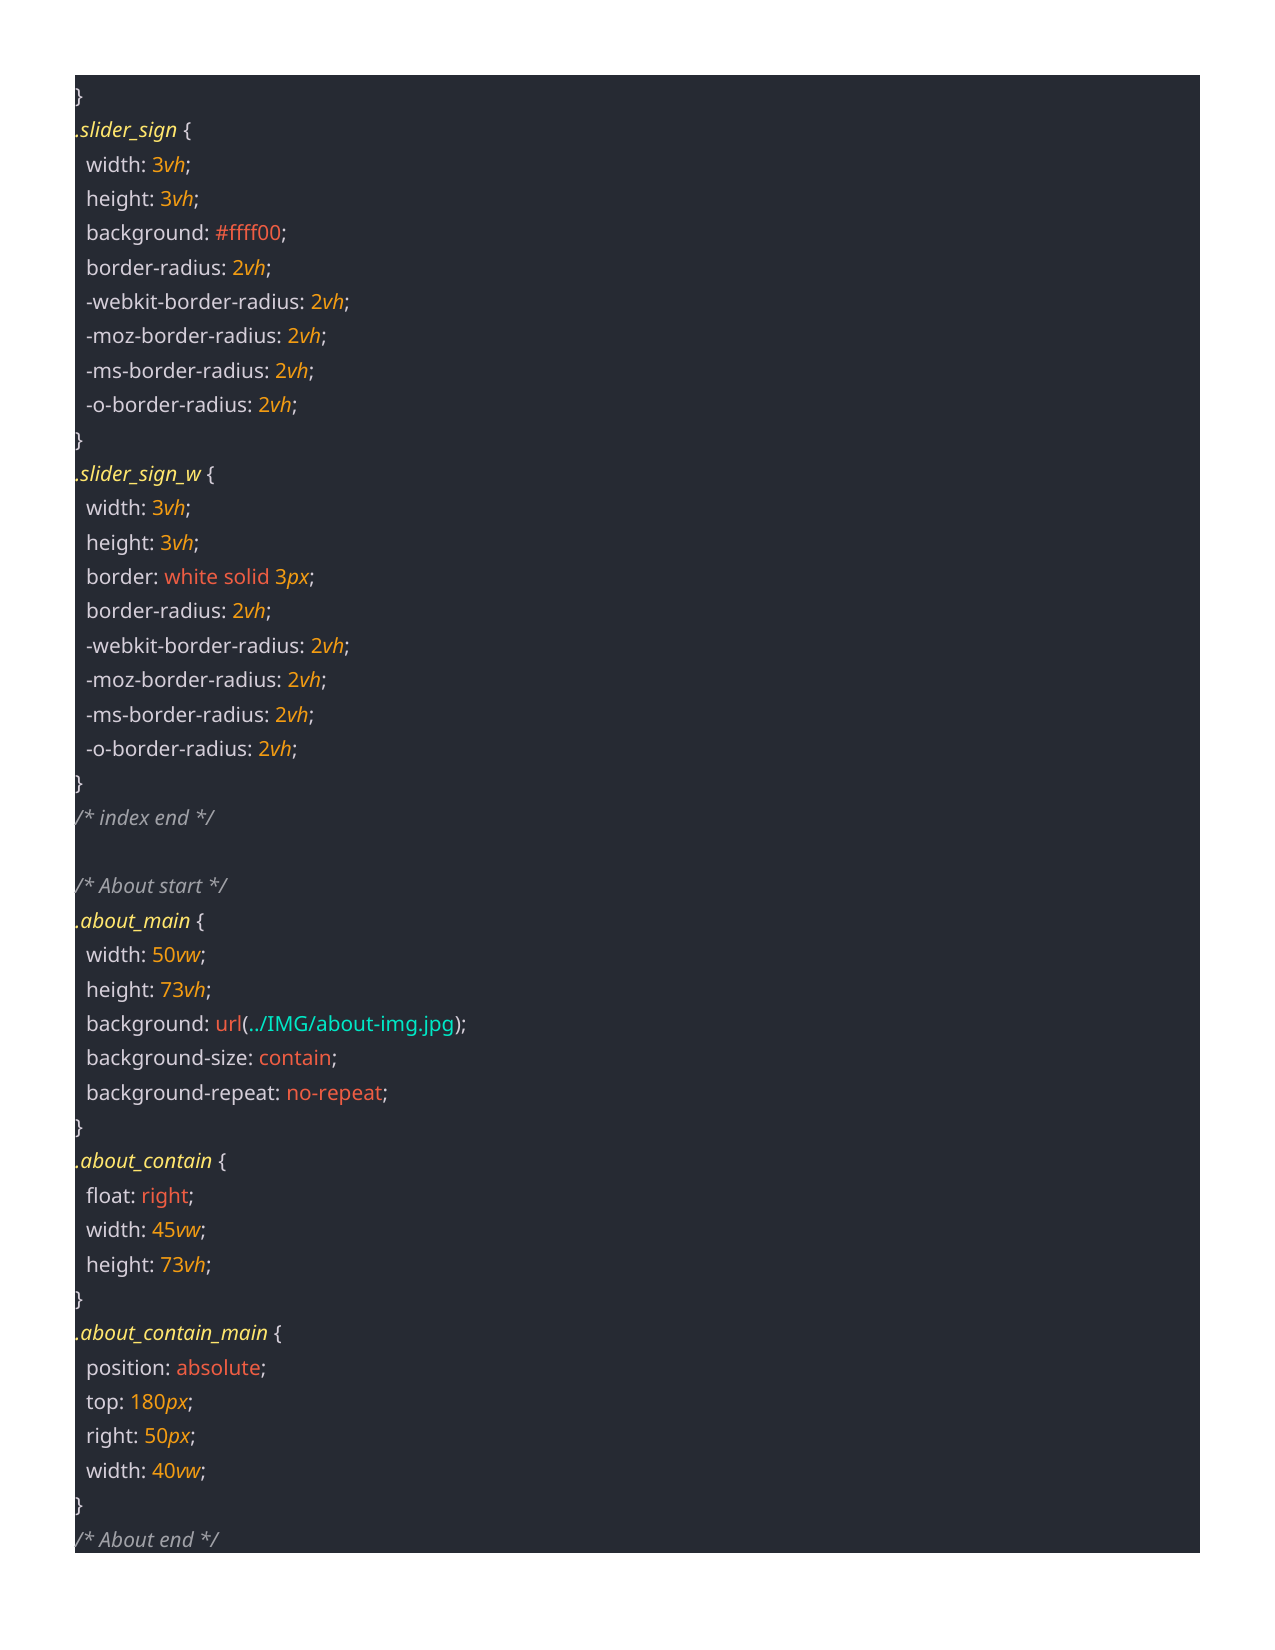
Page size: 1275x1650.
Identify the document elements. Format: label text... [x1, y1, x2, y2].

text .about_main { [75, 900, 1200, 934]
text border-radius: 2vh; [75, 591, 1200, 625]
text right: 50px; [75, 1416, 1200, 1450]
text -webkit-border-radius: 2vh; [75, 281, 1200, 316]
text } [75, 762, 1200, 797]
text } [75, 1484, 1200, 1519]
text .about_contain { [75, 1141, 1200, 1175]
text -moz-border-radius: 2vh; [75, 659, 1200, 694]
text /* About start */ [75, 866, 1200, 900]
text height: 73vh; [75, 969, 1200, 1003]
text float: right; [75, 1175, 1200, 1209]
text width: 45vw; [75, 1209, 1200, 1244]
text -ms-border-radius: 2vh; [75, 350, 1200, 384]
text border-radius: 2vh; [75, 247, 1200, 281]
text } [75, 75, 1200, 109]
text } [75, 1278, 1200, 1312]
text } [75, 419, 1200, 453]
text height: 73vh; [75, 1244, 1200, 1278]
text /* About end */ [75, 1519, 1200, 1553]
text background: #ffff00; [75, 212, 1200, 247]
text .slider_sign { [75, 109, 1200, 144]
text -moz-border-radius: 2vh; [75, 316, 1200, 350]
text width: 40vw; [75, 1450, 1200, 1484]
text border: white solid 3px; [75, 556, 1200, 591]
text background: url(../IMG/about-img.jpg); [75, 1003, 1200, 1037]
text -ms-border-radius: 2vh; [75, 694, 1200, 728]
text position: absolute; [75, 1347, 1200, 1381]
text -o-border-radius: 2vh; [75, 384, 1200, 419]
text .about_contain_main { [75, 1312, 1200, 1347]
text width: 3vh; [75, 487, 1200, 522]
text top: 180px; [75, 1381, 1200, 1416]
text width: 50vw; [75, 934, 1200, 969]
text -o-border-radius: 2vh; [75, 728, 1200, 762]
text background-repeat: no-repeat; [75, 1072, 1200, 1106]
text width: 3vh; [75, 144, 1200, 178]
text } [75, 1106, 1200, 1141]
text height: 3vh; [75, 522, 1200, 556]
text /* index end */ [75, 797, 1200, 831]
text .slider_sign_w { [75, 453, 1200, 487]
text -webkit-border-radius: 2vh; [75, 625, 1200, 659]
text background-size: contain; [75, 1037, 1200, 1072]
text height: 3vh; [75, 178, 1200, 212]
